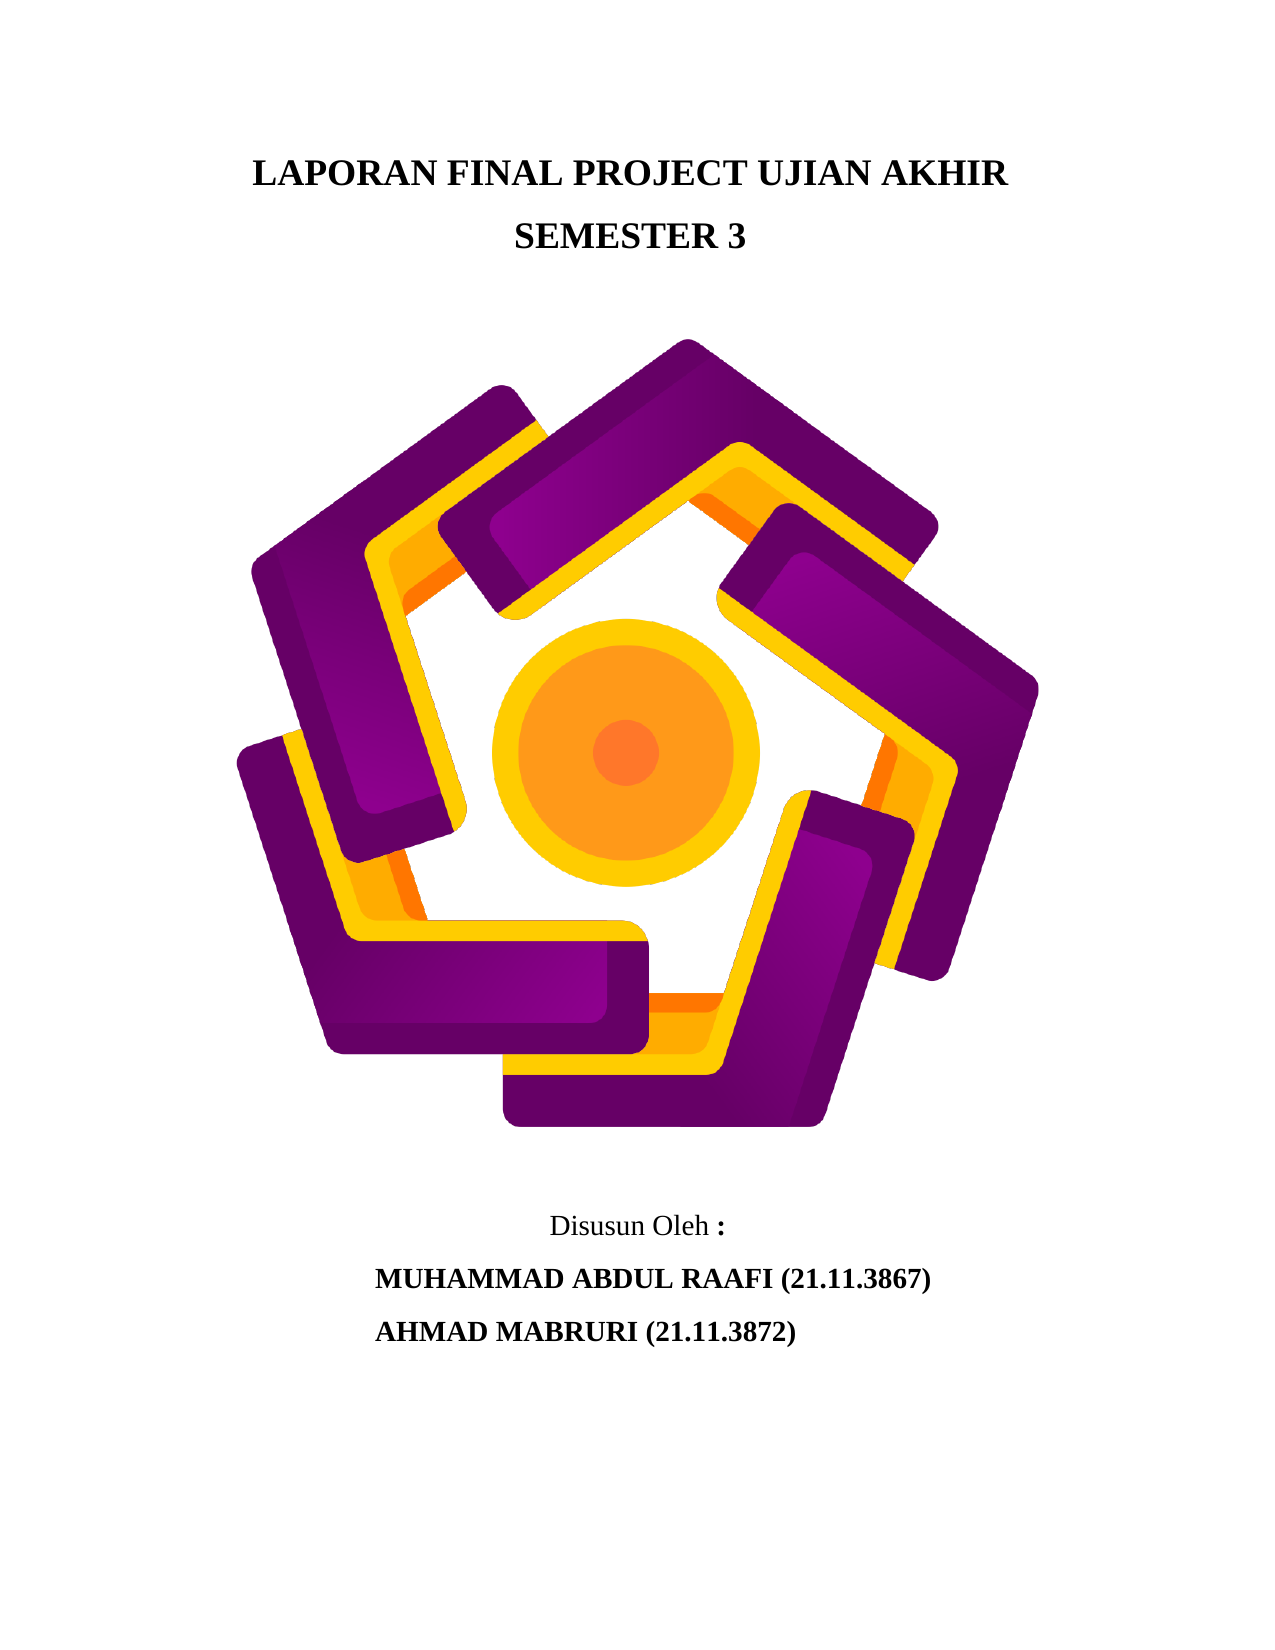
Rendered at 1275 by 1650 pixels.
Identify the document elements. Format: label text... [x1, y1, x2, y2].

picture [236, 339, 1039, 1127]
text AHMAD MABRURI (21.11.3872) [300, 1314, 1125, 1348]
text MUHAMMAD ABDUL RAAFI (21.11.3867) [300, 1261, 1125, 1295]
text LAPORAN FINAL PROJECT UJIAN AKHIR [135, 150, 1125, 193]
text Disusun Oleh : [150, 1208, 1125, 1242]
text SEMESTER 3 [135, 213, 1125, 256]
